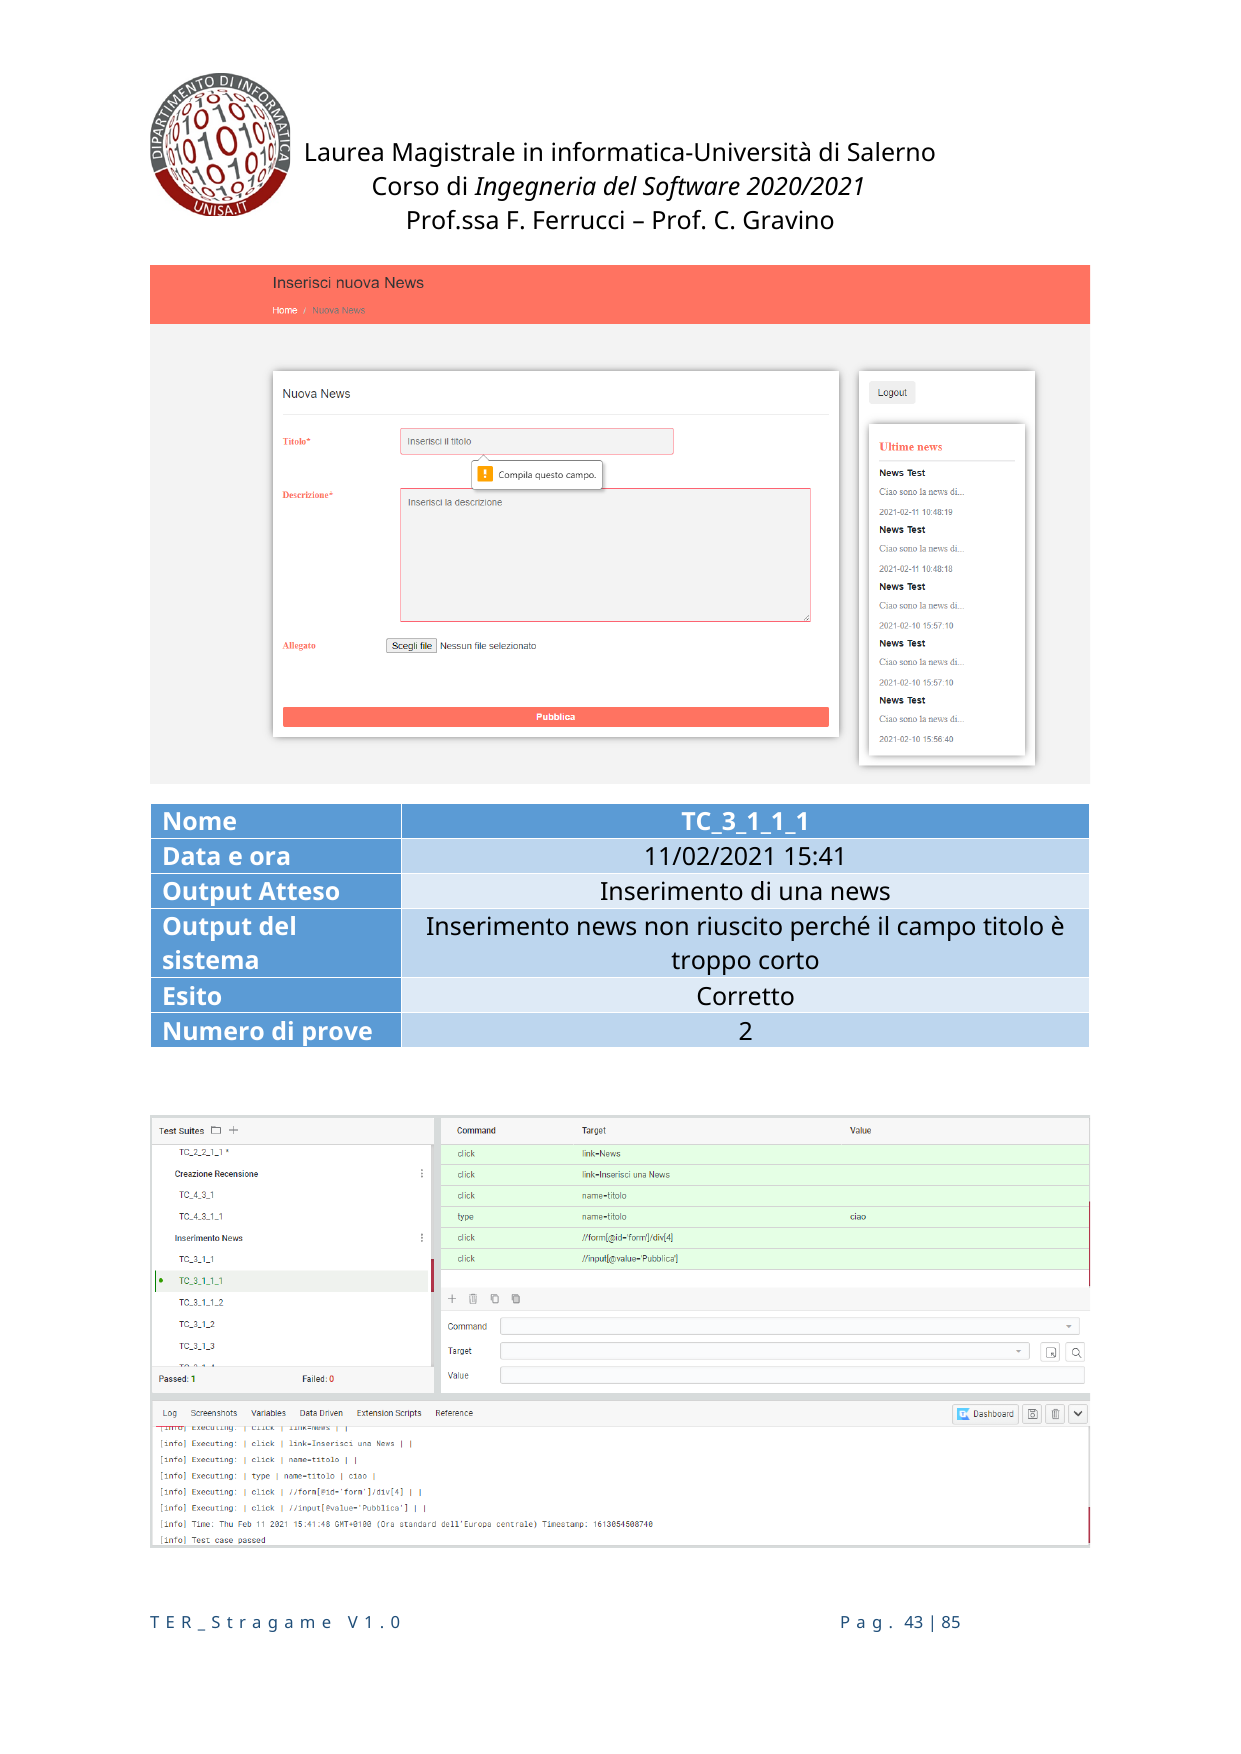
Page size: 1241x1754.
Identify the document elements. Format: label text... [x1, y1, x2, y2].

table_header TC_3_1_1_1 [402, 804, 1089, 838]
table_cell Corretto [402, 978, 1089, 1012]
table_cell 11/02/2021 15:41 [402, 839, 1089, 873]
table_cell Output del sistema [151, 909, 401, 977]
picture [149, 73, 290, 215]
table_cell Numero di prove [151, 1013, 401, 1047]
table_header Nome [151, 804, 401, 838]
table_cell Output Atteso [151, 874, 401, 908]
table_cell Esito [151, 978, 401, 1012]
table_cell Data e ora [151, 839, 401, 873]
table_cell Inserimento di una news [402, 874, 1089, 908]
table_cell 2 [402, 1013, 1089, 1047]
picture [150, 265, 1091, 784]
picture [150, 1115, 1091, 1548]
table_cell Inserimento news non riuscito perché il campo titolo è troppo corto [402, 909, 1089, 977]
